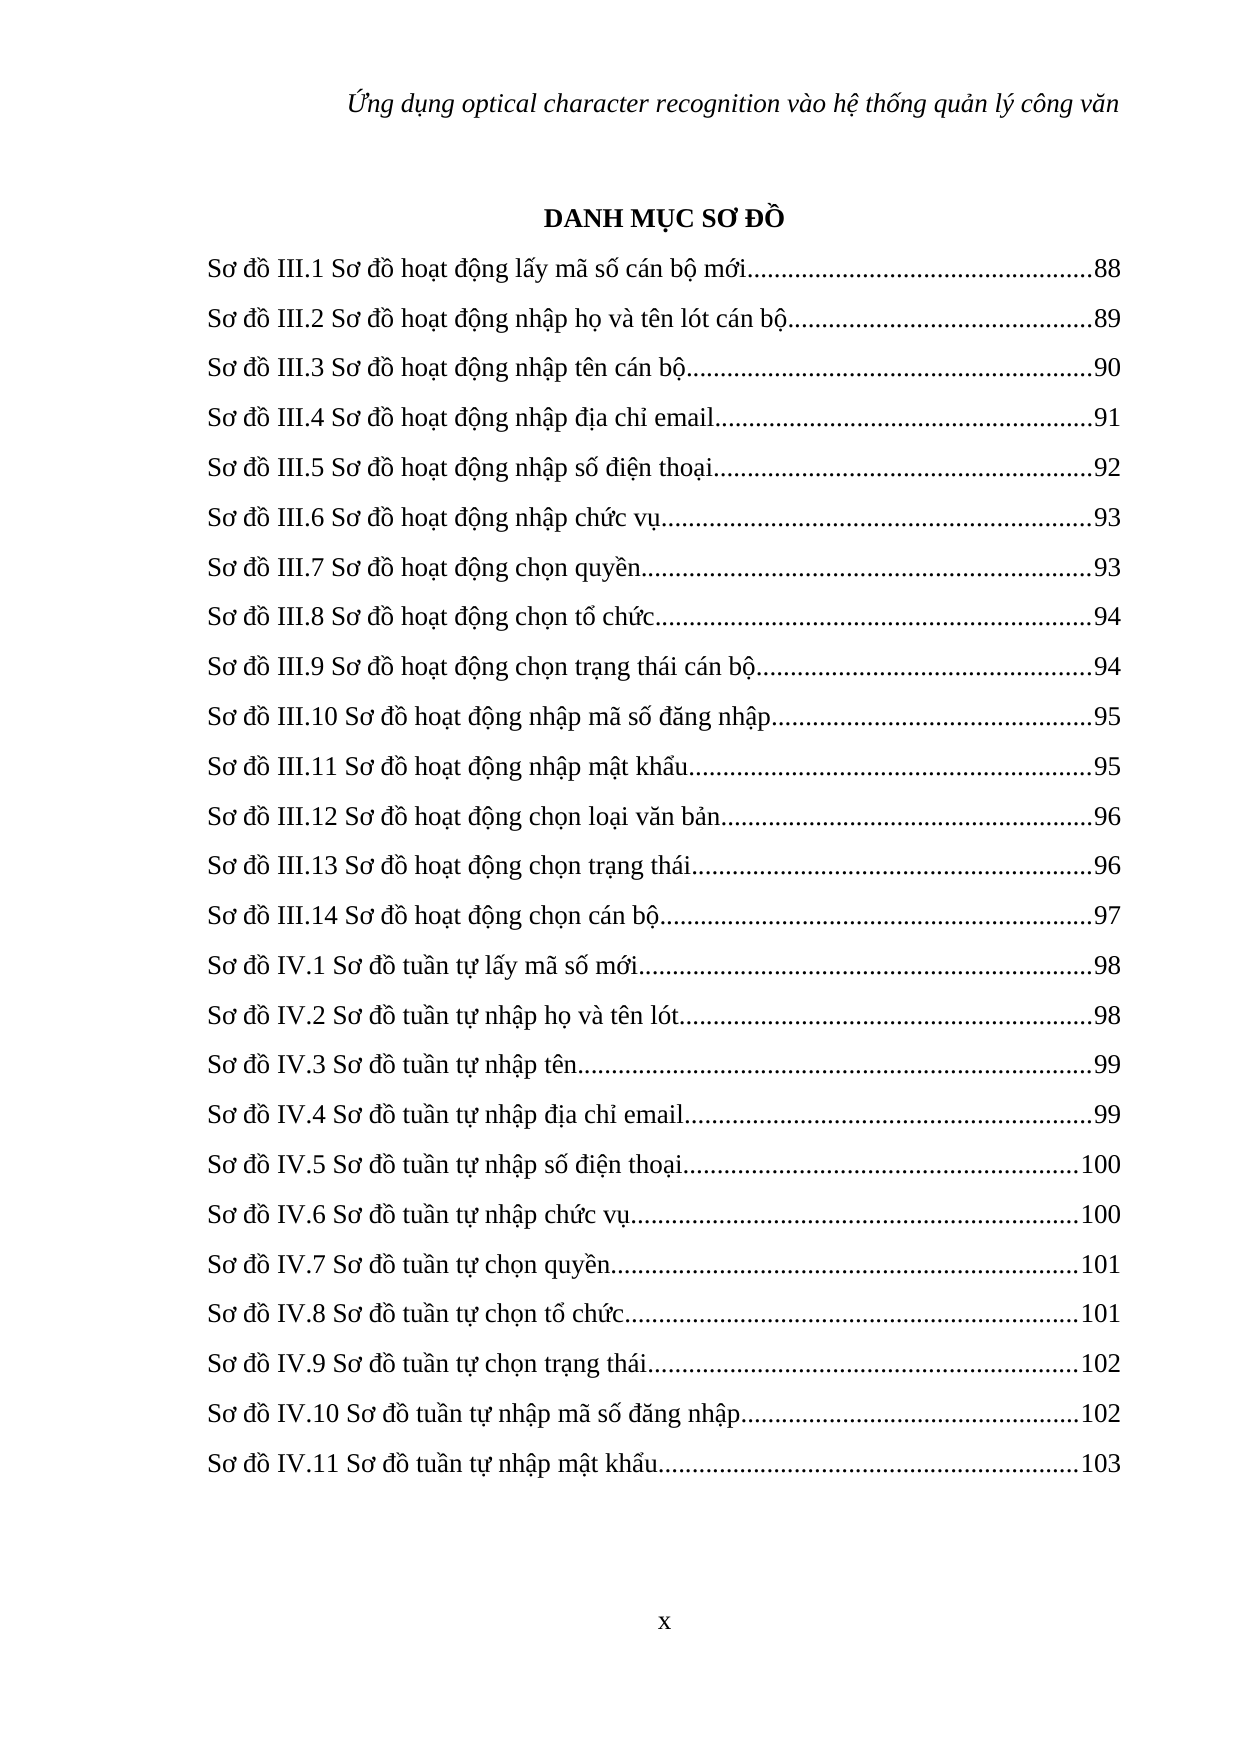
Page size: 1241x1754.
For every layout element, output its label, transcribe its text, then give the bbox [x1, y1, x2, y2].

text Sơ đồ IV.8 Sơ đồ tuần tự chọn tổ chức 101 [207, 1298, 1122, 1329]
text Sơ đồ III.7 Sơ đồ hoạt động chọn quyền 93 [207, 551, 1122, 582]
subtitle DANH MỤC SƠ ĐỒ [207, 202, 1122, 233]
text Sơ đồ IV.10 Sơ đồ tuần tự nhập mã số đăng nhập 102 [207, 1397, 1122, 1428]
text Sơ đồ III.4 Sơ đồ hoạt động nhập địa chỉ email 91 [207, 401, 1122, 432]
text Sơ đồ III.11 Sơ đồ hoạt động nhập mật khẩu 95 [207, 750, 1122, 781]
text Sơ đồ IV.2 Sơ đồ tuần tự nhập họ và tên lót 98 [207, 999, 1122, 1030]
text Sơ đồ III.13 Sơ đồ hoạt động chọn trạng thái 96 [207, 849, 1122, 881]
text Sơ đồ IV.4 Sơ đồ tuần tự nhập địa chỉ email 99 [207, 1098, 1122, 1129]
text Sơ đồ IV.9 Sơ đồ tuần tự chọn trạng thái 102 [207, 1347, 1122, 1378]
text Sơ đồ III.9 Sơ đồ hoạt động chọn trạng thái cán bộ 94 [207, 650, 1122, 681]
text Sơ đồ III.5 Sơ đồ hoạt động nhập số điện thoại 92 [207, 451, 1122, 482]
text Sơ đồ IV.7 Sơ đồ tuần tự chọn quyền 101 [207, 1248, 1122, 1279]
text Sơ đồ III.8 Sơ đồ hoạt động chọn tổ chức 94 [207, 601, 1122, 632]
text Sơ đồ III.12 Sơ đồ hoạt động chọn loại văn bản 96 [207, 800, 1122, 831]
text Sơ đồ IV.11 Sơ đồ tuần tự nhập mật khẩu 103 [207, 1447, 1122, 1478]
text Sơ đồ III.6 Sơ đồ hoạt động nhập chức vụ 93 [207, 501, 1122, 532]
text Sơ đồ IV.5 Sơ đồ tuần tự nhập số điện thoại 100 [207, 1148, 1122, 1179]
text Sơ đồ III.2 Sơ đồ hoạt động nhập họ và tên lót cán bộ 89 [207, 302, 1122, 333]
text Sơ đồ IV.6 Sơ đồ tuần tự nhập chức vụ 100 [207, 1198, 1122, 1229]
text Sơ đồ IV.3 Sơ đồ tuần tự nhập tên 99 [207, 1049, 1122, 1080]
text Sơ đồ III.14 Sơ đồ hoạt động chọn cán bộ 97 [207, 899, 1122, 930]
text Sơ đồ IV.1 Sơ đồ tuần tự lấy mã số mới 98 [207, 949, 1122, 980]
text Sơ đồ III.10 Sơ đồ hoạt động nhập mã số đăng nhập 95 [207, 700, 1122, 731]
text Sơ đồ III.3 Sơ đồ hoạt động nhập tên cán bộ 90 [207, 352, 1122, 383]
text Sơ đồ III.1 Sơ đồ hoạt động lấy mã số cán bộ mới 88 [207, 252, 1122, 283]
